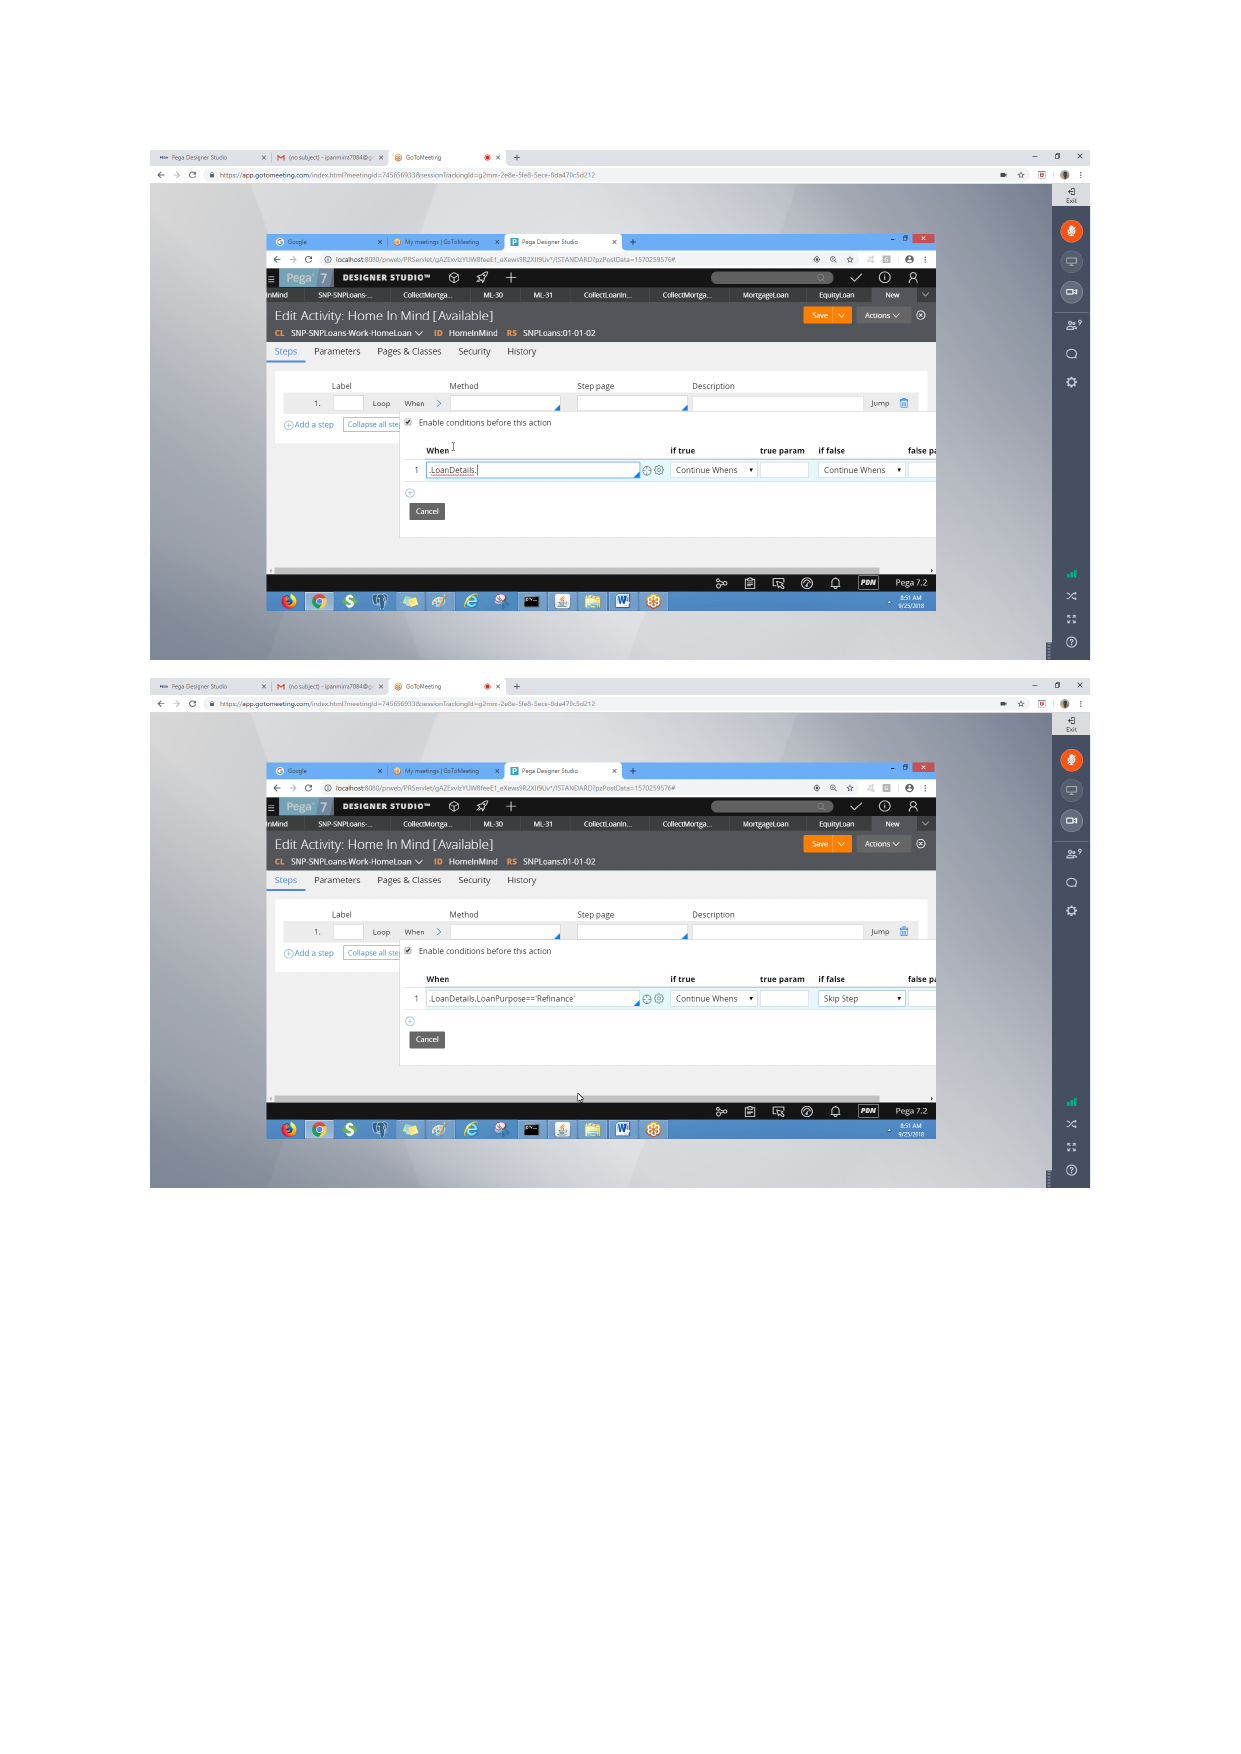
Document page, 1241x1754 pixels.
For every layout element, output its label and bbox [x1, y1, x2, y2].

picture [150, 678, 1091, 1188]
picture [150, 150, 1091, 660]
